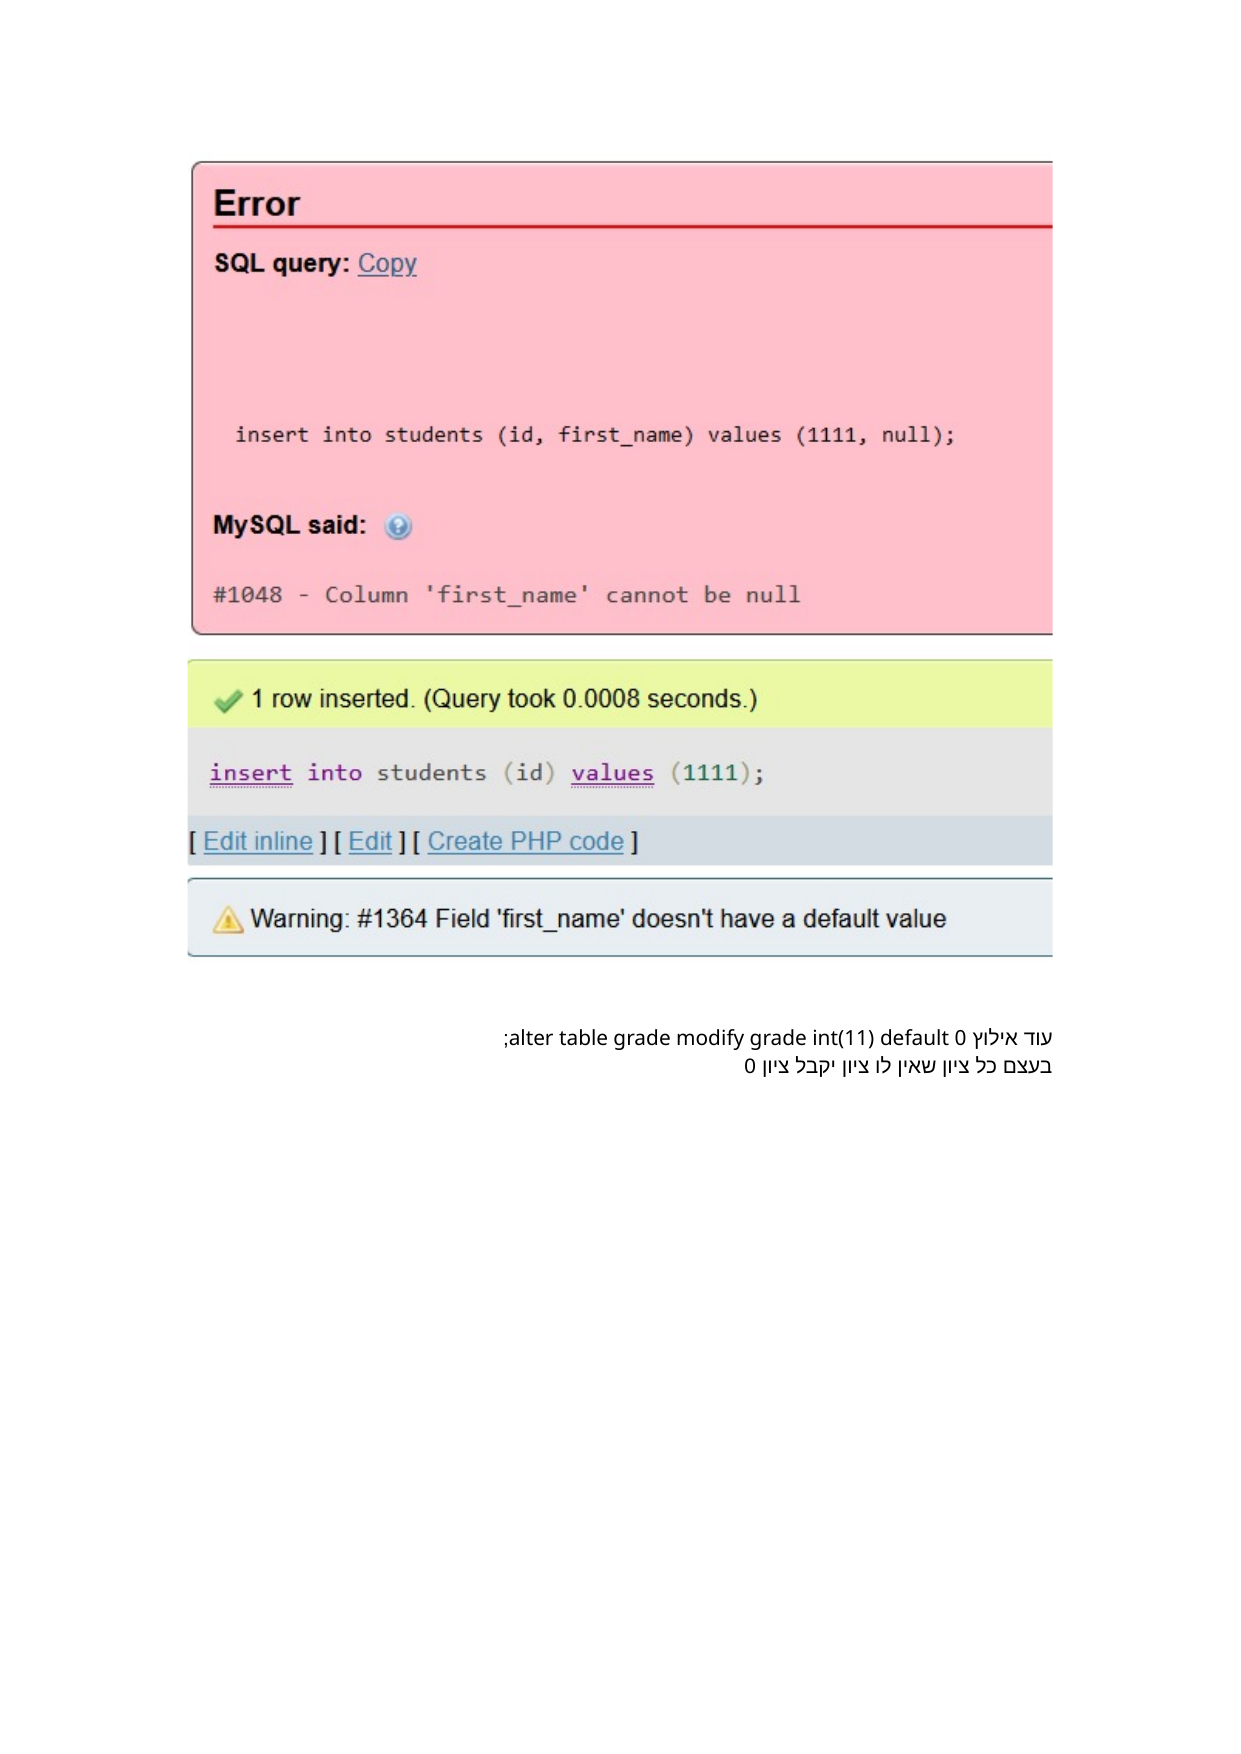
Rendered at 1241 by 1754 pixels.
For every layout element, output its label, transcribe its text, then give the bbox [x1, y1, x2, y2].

picture [187, 642, 1053, 971]
picture [187, 150, 1053, 640]
text עוד אילוץ alter table grade modify grade int(11) default 0; בעצם כל ציון שאין לו ציון יקבל ציון 0 [187, 1023, 1053, 1078]
